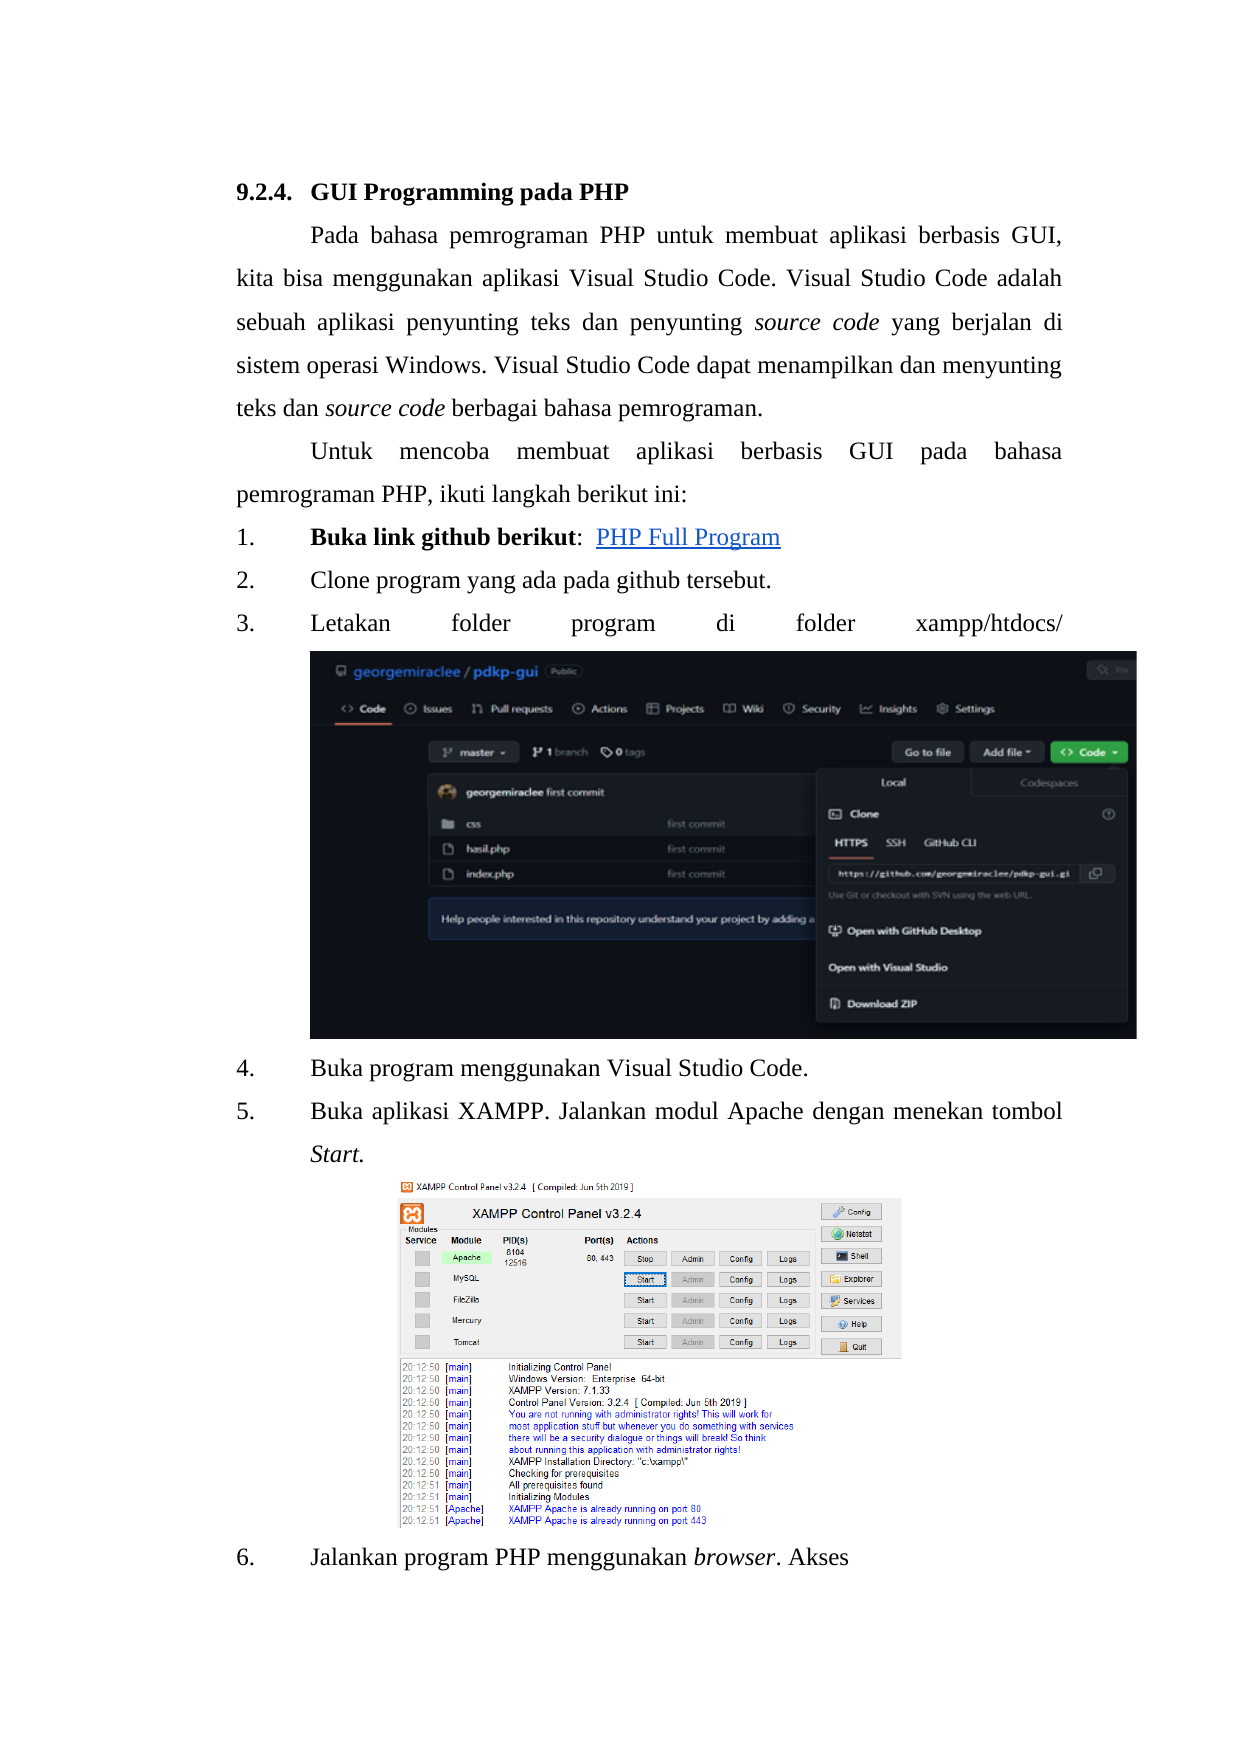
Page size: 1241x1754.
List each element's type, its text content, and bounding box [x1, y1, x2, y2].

picture [310, 651, 1137, 1039]
picture [397, 1182, 902, 1528]
list Buka aplikasi XAMPP. Jalankan modul Apache dengan menekan tombol Start. [236, 1096, 1063, 1168]
list Clone program yang ada pada github tersebut. [236, 565, 1063, 594]
list Buka program menggunakan Visual Studio Code. [236, 1053, 1063, 1081]
list GUI Programming pada PHP [236, 177, 1063, 206]
text Untuk mencoba membuat aplikasi berbasis GUI pada bahasa pemrograman PHP, ikuti langkah berikut ini: [236, 436, 1063, 508]
list Jalankan program PHP menggunakan browser. Akses [236, 1542, 1063, 1571]
list Buka link github berikut: PHP Full Program [236, 522, 1063, 551]
text Pada bahasa pemrograman PHP untuk membuat aplikasi berbasis GUI, kita bisa menggunakan aplikasi Visual Studio Code. Visual Studio Code adalah sebuah aplikasi penyunting teks dan penyunting source code yang berjalan di sistem operasi Windows. Visual Studio Code dapat menampilkan dan menyunting teks dan source code berbagai bahasa pemrograman. [236, 220, 1063, 422]
